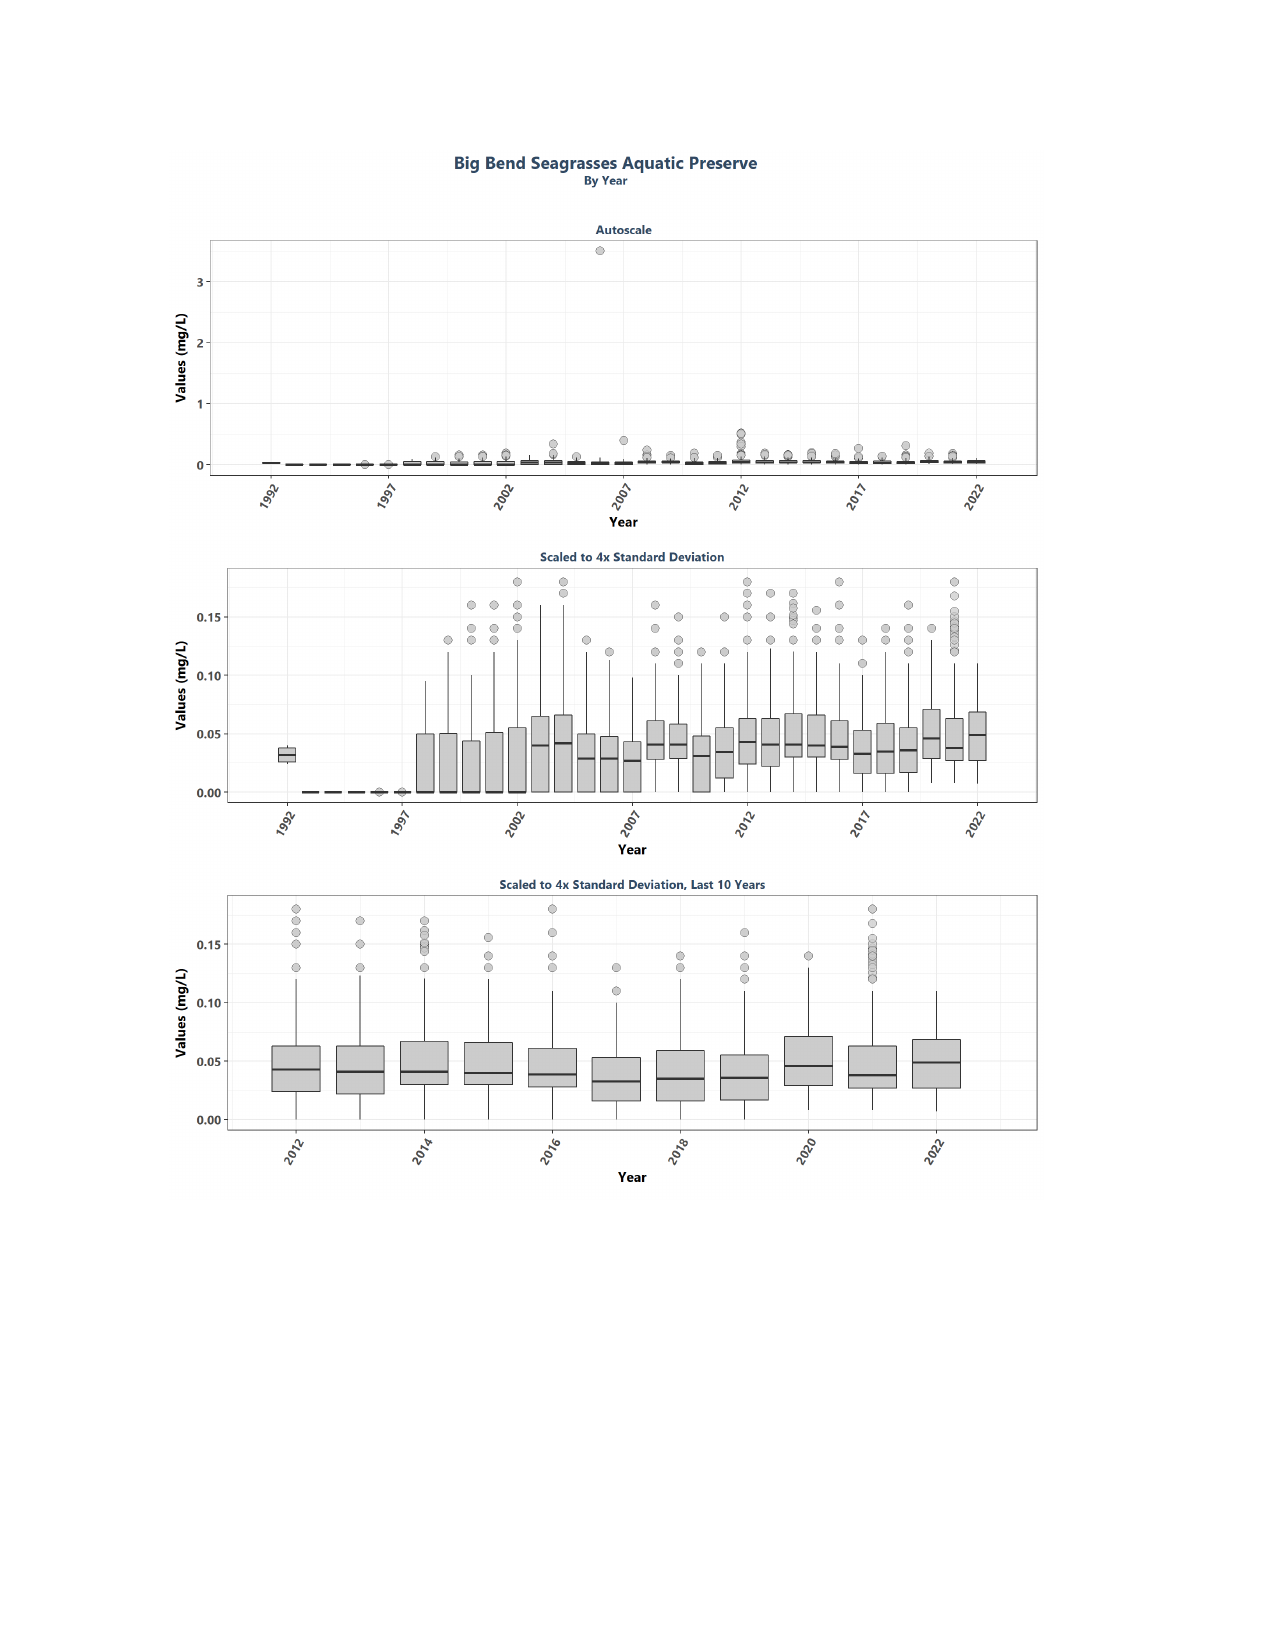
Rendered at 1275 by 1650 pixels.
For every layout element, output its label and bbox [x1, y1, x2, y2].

picture [168, 150, 1044, 1200]
